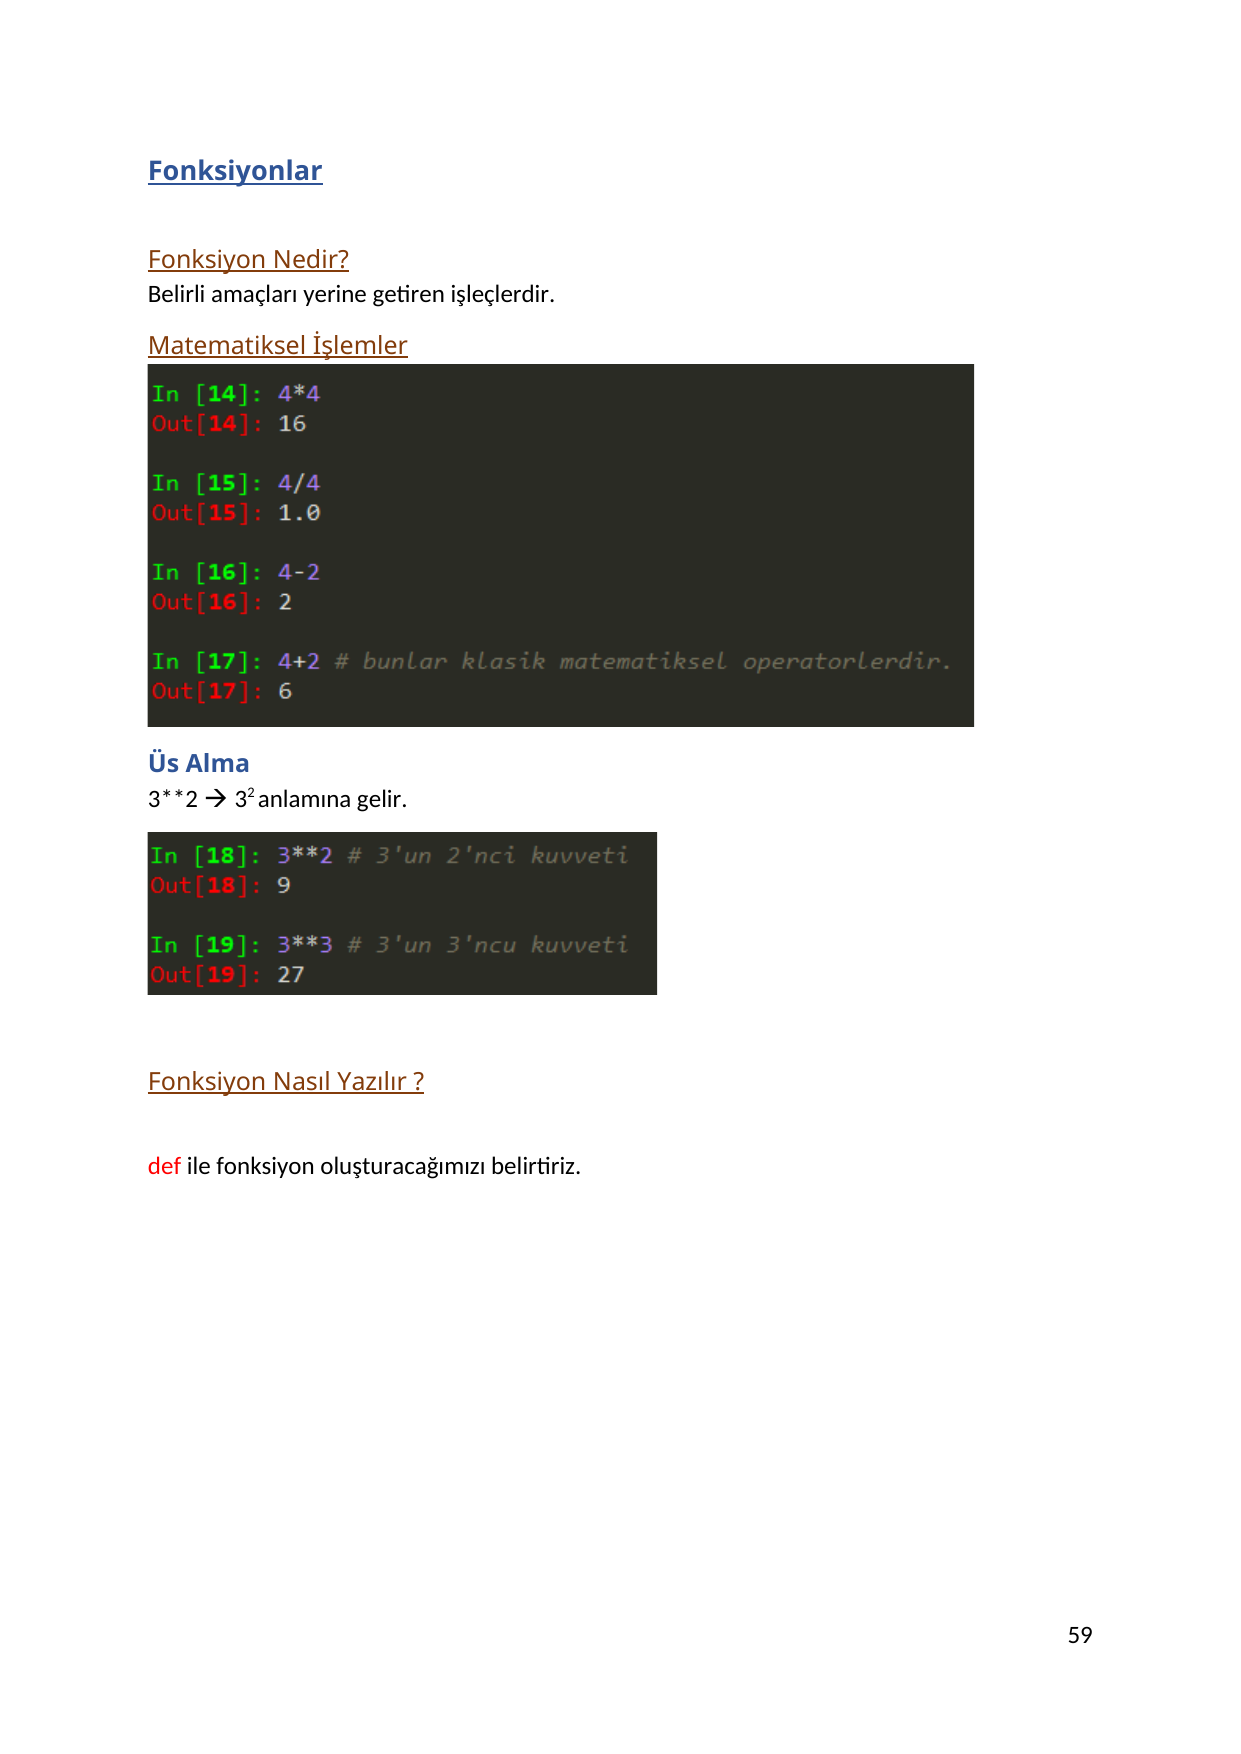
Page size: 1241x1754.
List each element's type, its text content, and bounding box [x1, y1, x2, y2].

subtitle Matematiksel İşlemler [148, 328, 1092, 362]
picture [147, 832, 658, 995]
subtitle Fonksiyon Nasıl Yazılır ? [148, 1063, 1092, 1097]
text def ile fonksiyon oluşturacağımızı belirtiriz. [148, 1150, 1092, 1180]
picture [147, 364, 975, 727]
text 3**2 32 anlamına gelir. [148, 783, 1092, 813]
subtitle Üs Alma [148, 746, 1092, 780]
text Belirli amaçları yerine getiren işleçlerdir. [148, 278, 1092, 308]
subtitle Fonksiyonlar [148, 152, 1092, 189]
subtitle Fonksiyon Nedir? [148, 241, 1092, 275]
